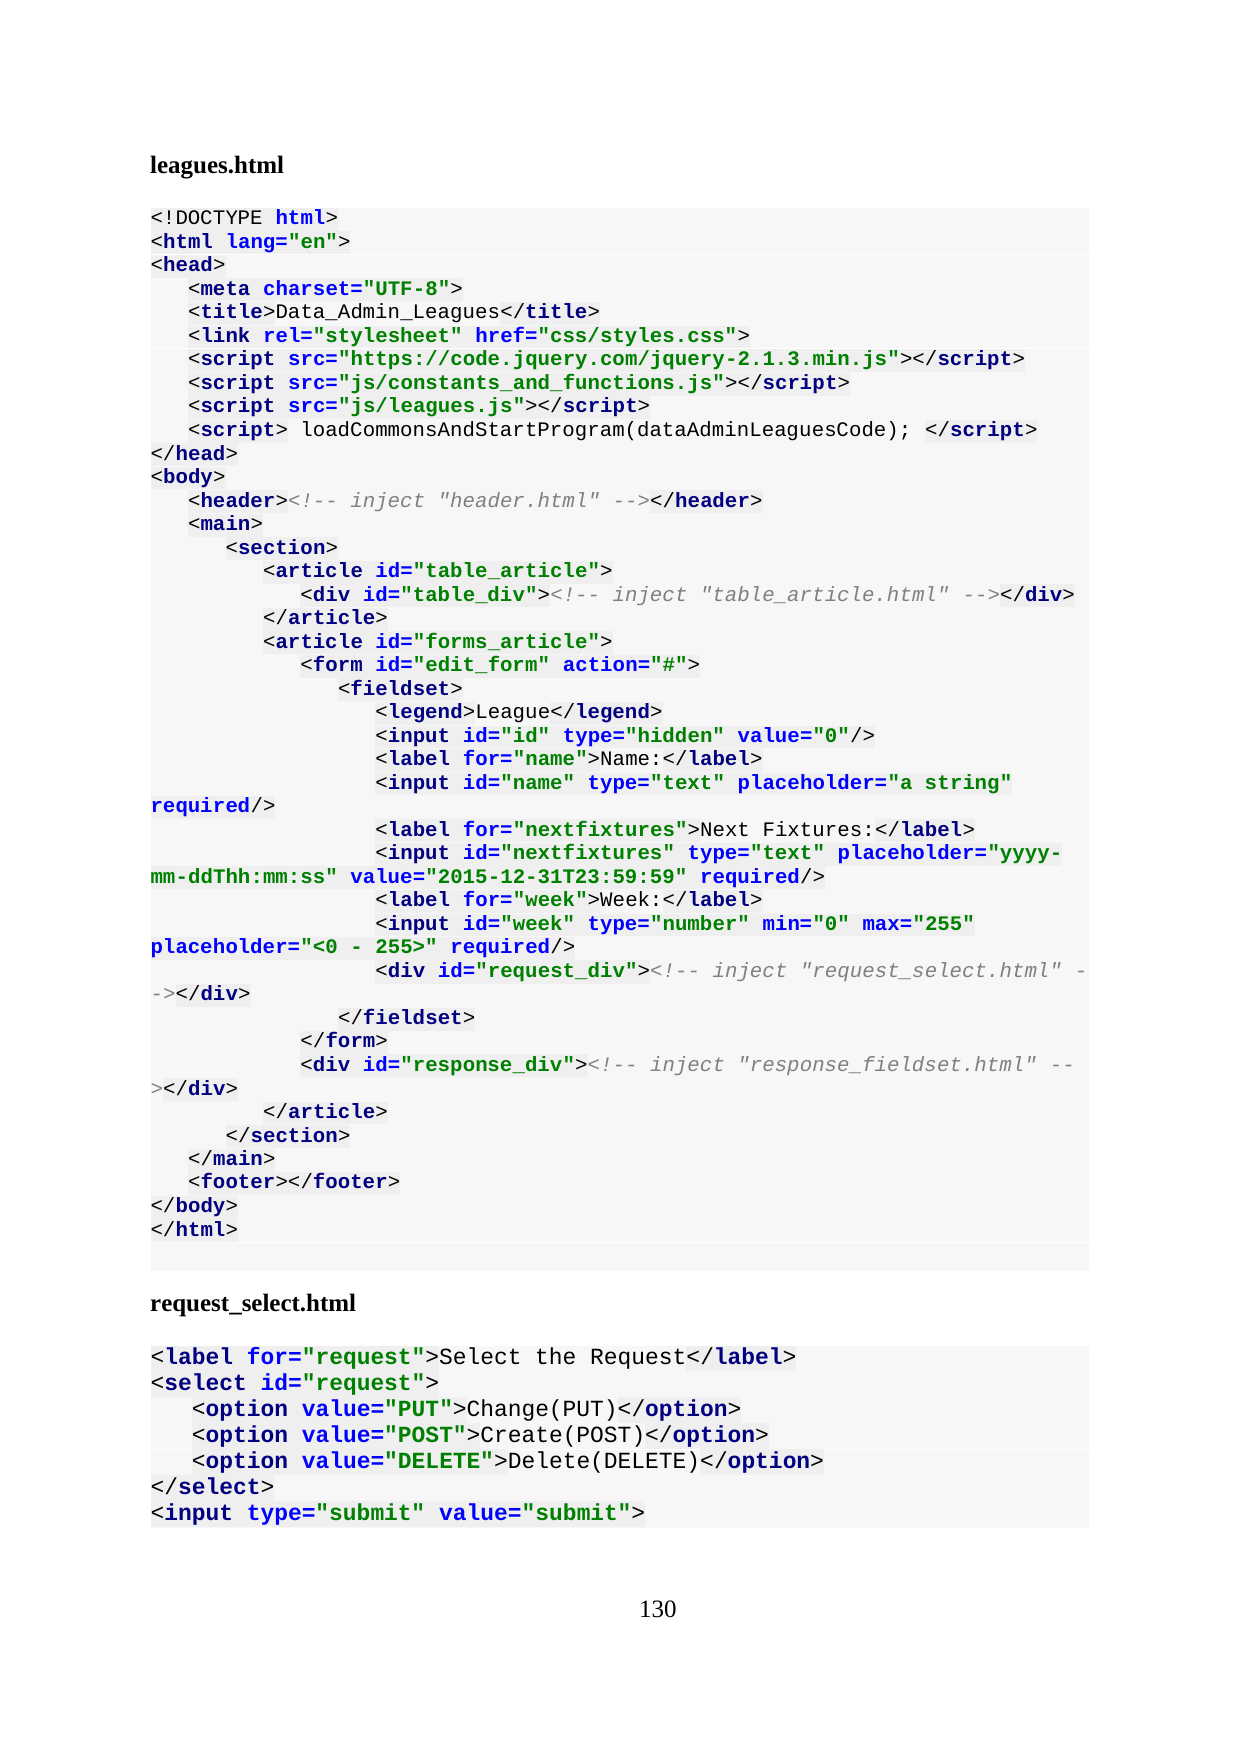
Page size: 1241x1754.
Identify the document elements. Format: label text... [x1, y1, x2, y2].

subtitle request_select.html [150, 1288, 1090, 1317]
subtitle leagues.html [150, 150, 1090, 179]
